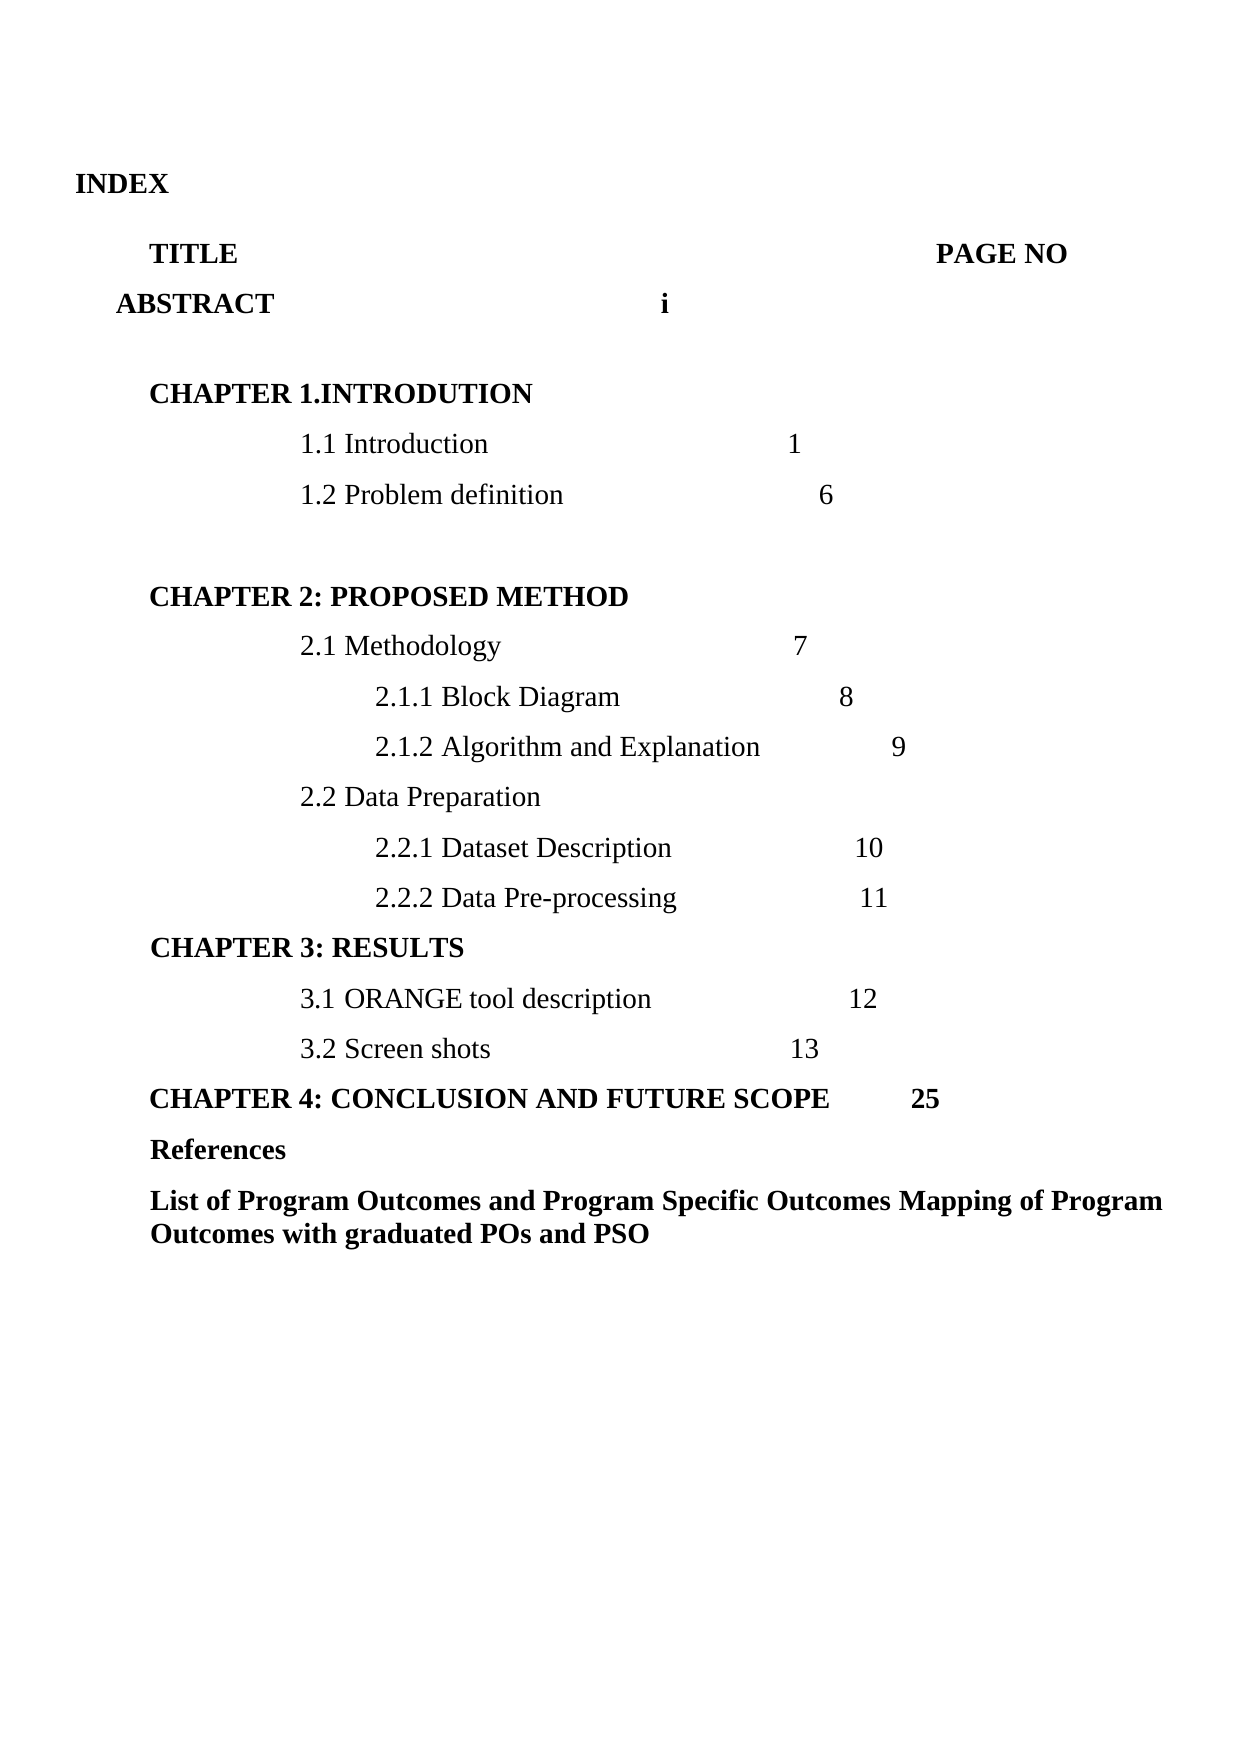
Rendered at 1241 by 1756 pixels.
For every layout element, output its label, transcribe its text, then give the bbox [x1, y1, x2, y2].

text CHAPTER 2: PROPOSED METHOD [149, 579, 1178, 612]
list ORANGE tool description 12 [300, 981, 1178, 1014]
subtitle CHAPTER 4: CONCLUSION AND FUTURE SCOPE 25 [149, 1082, 1178, 1115]
text List of Program Outcomes and Program Specific Outcomes Mapping of Program Outcomes with graduated POs and PSO [150, 1183, 1178, 1250]
text TITLE PAGE NO [149, 236, 1178, 270]
list Methodology 7 [300, 628, 1178, 662]
list Block Diagram 8 [375, 679, 1178, 712]
text References [150, 1132, 1178, 1166]
list Screen shots 13 [300, 1031, 1178, 1064]
list Data Preparation [300, 779, 1178, 813]
subtitle INDEX [75, 167, 1178, 200]
subtitle CHAPTER 3: RESULTS [150, 931, 1178, 964]
list Algorithm and Explanation 9 [375, 729, 1178, 762]
list Dataset Description 10 [375, 830, 1178, 863]
list Data Pre-processing 11 [375, 880, 1178, 913]
